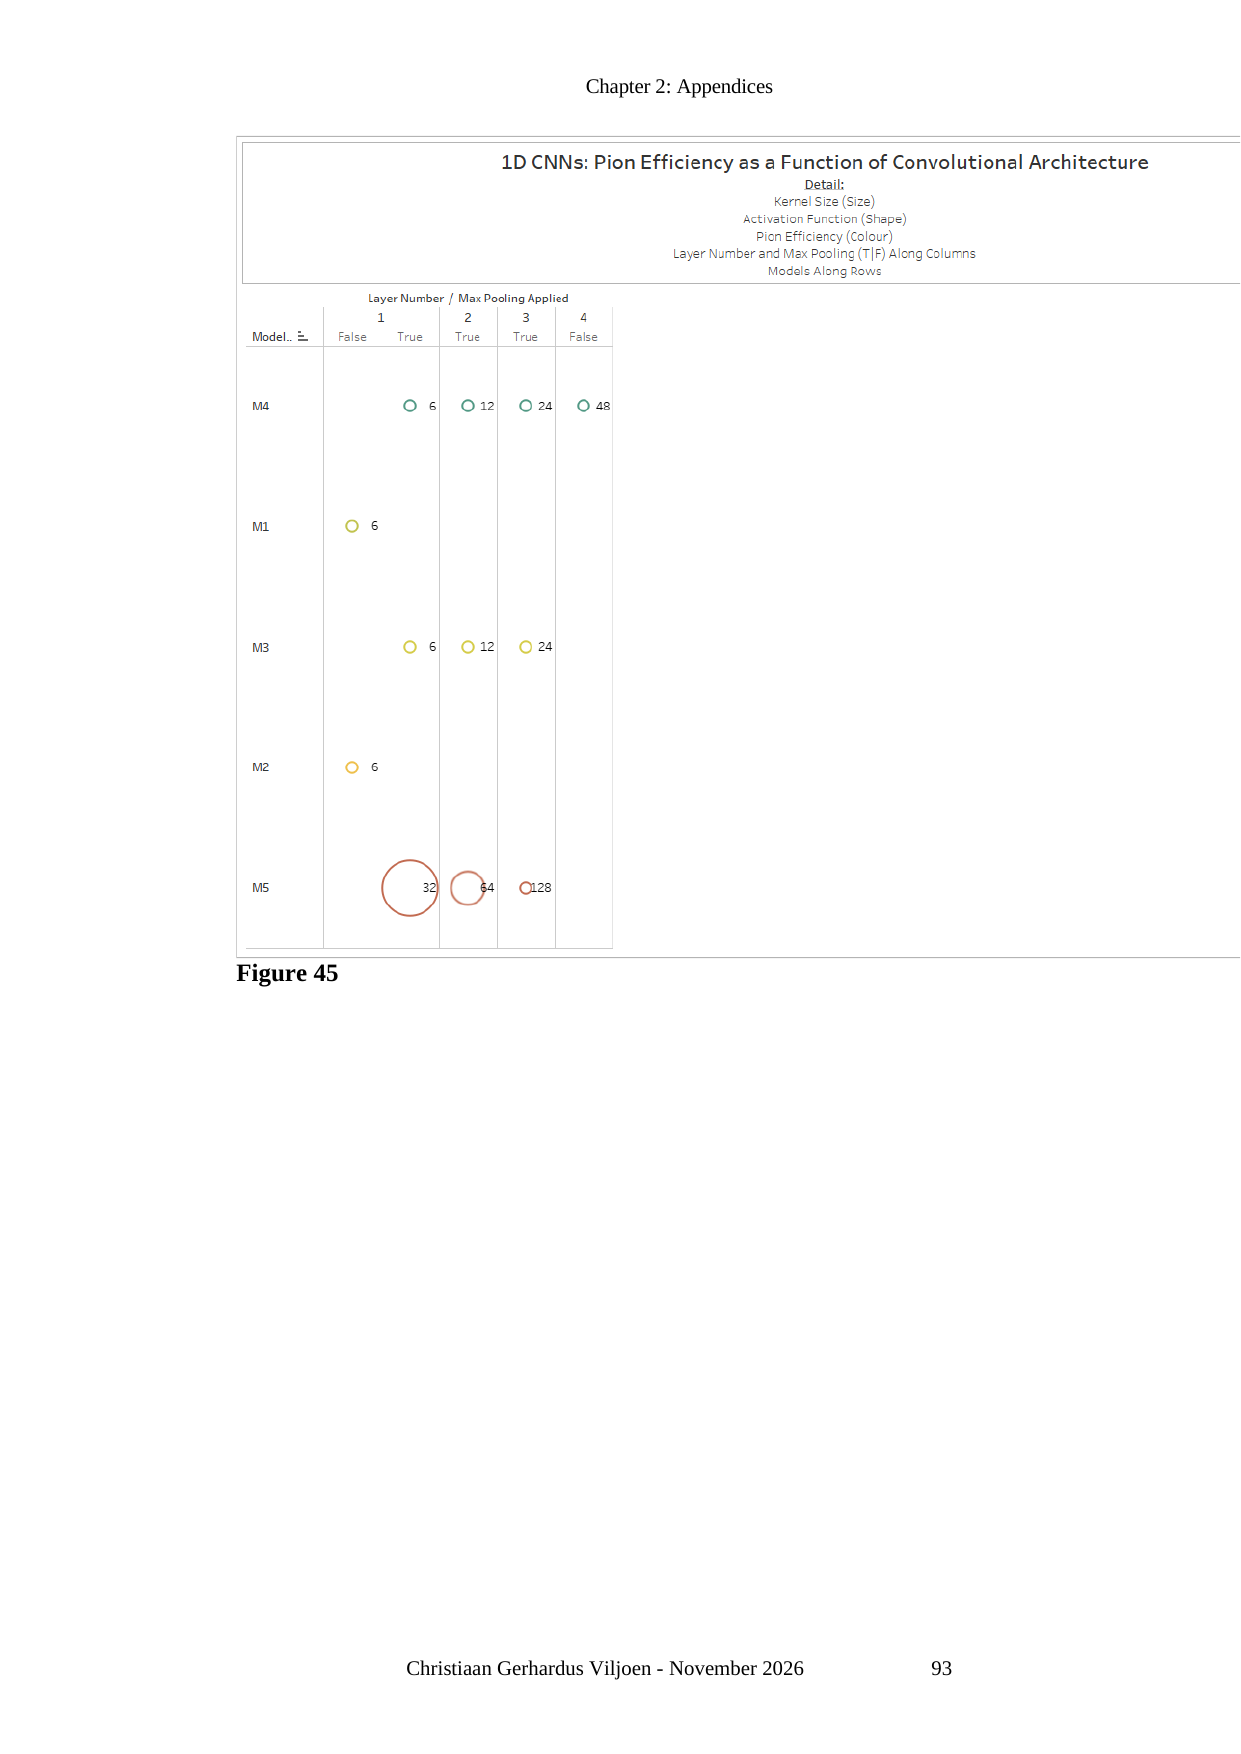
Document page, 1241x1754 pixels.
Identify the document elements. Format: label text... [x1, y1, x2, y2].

picture [236, 135, 1241, 959]
